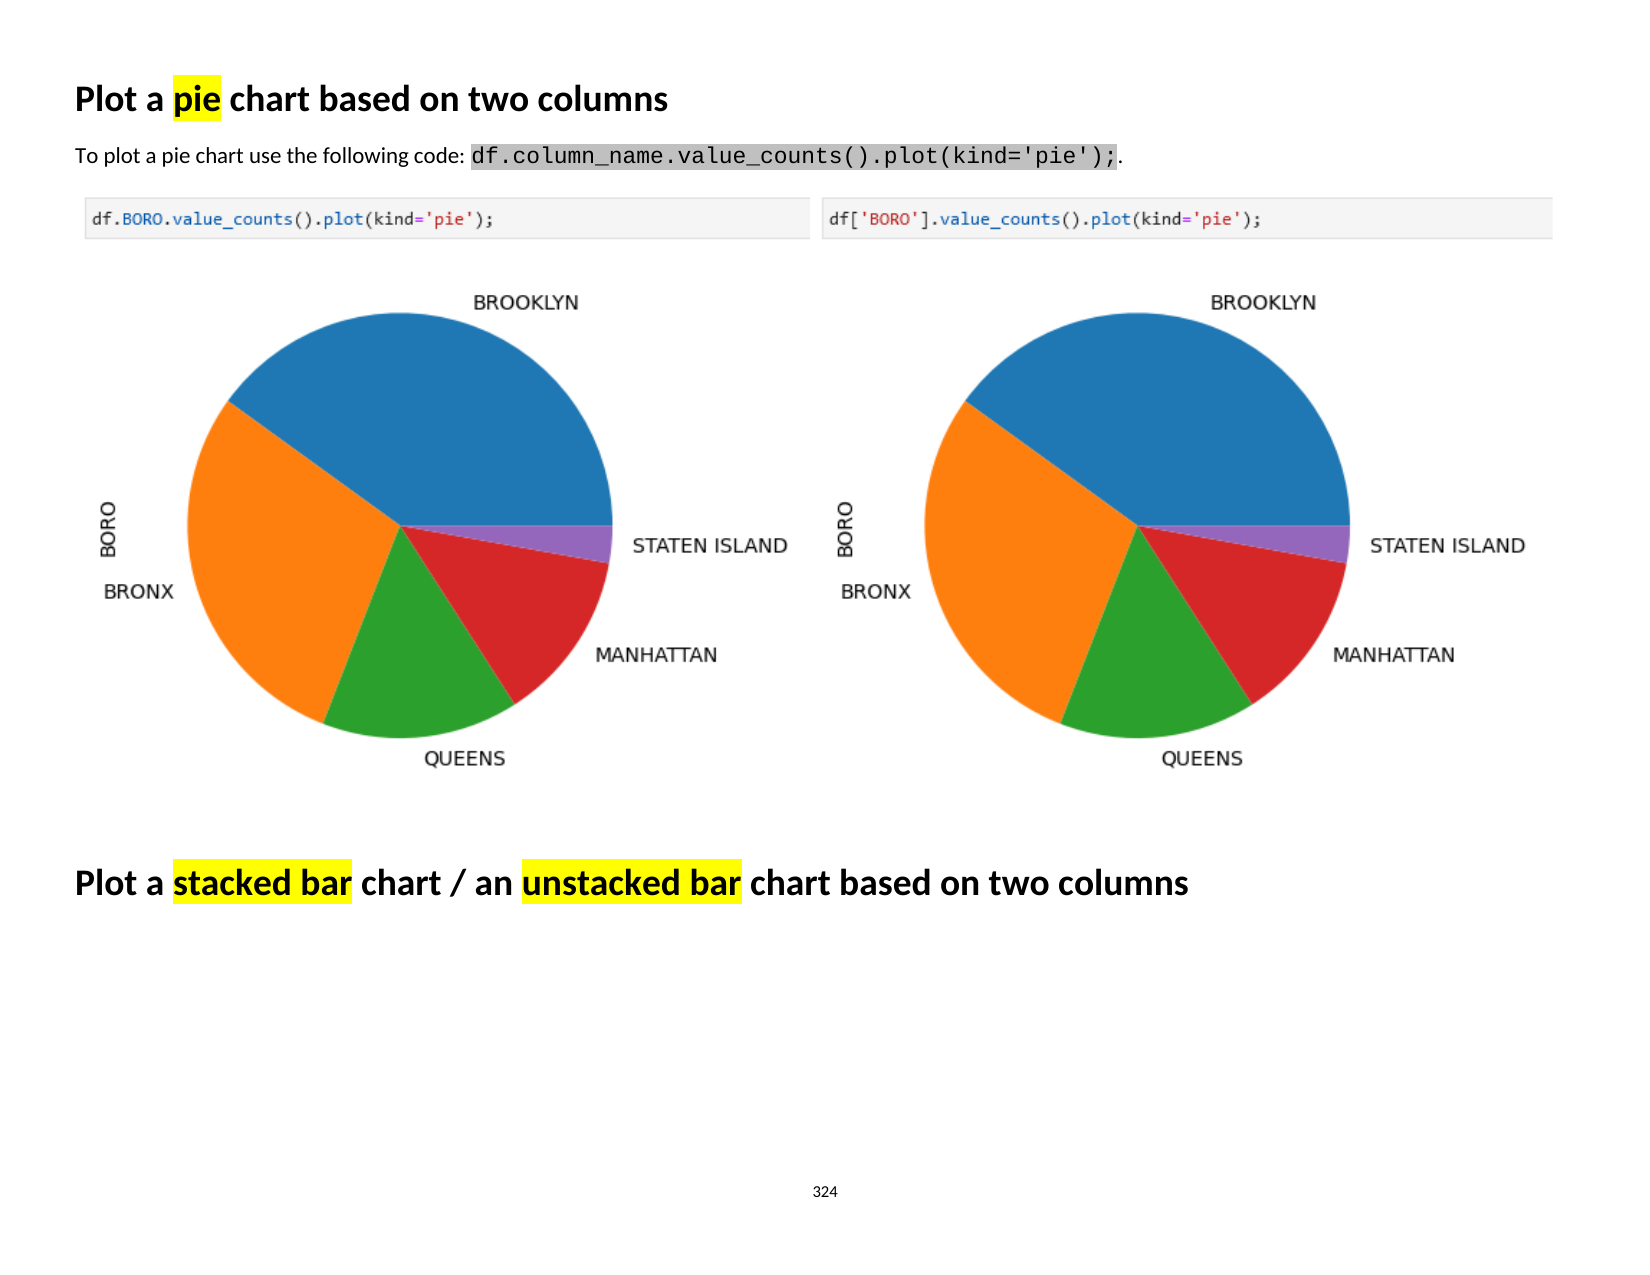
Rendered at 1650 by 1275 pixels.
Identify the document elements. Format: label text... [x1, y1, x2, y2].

text Plot a pie chart based on two columns [221, 75, 1575, 121]
picture [75, 189, 811, 793]
picture [815, 189, 1553, 793]
text Plot a stacked bar chart / an unstacked bar chart based on two columns [75, 858, 1575, 904]
text Plot a pie chart based on two columns [75, 75, 173, 121]
text To plot a pie chart use the following code: df.column_name.value_counts().plot(kind='pie');. [75, 141, 1575, 170]
